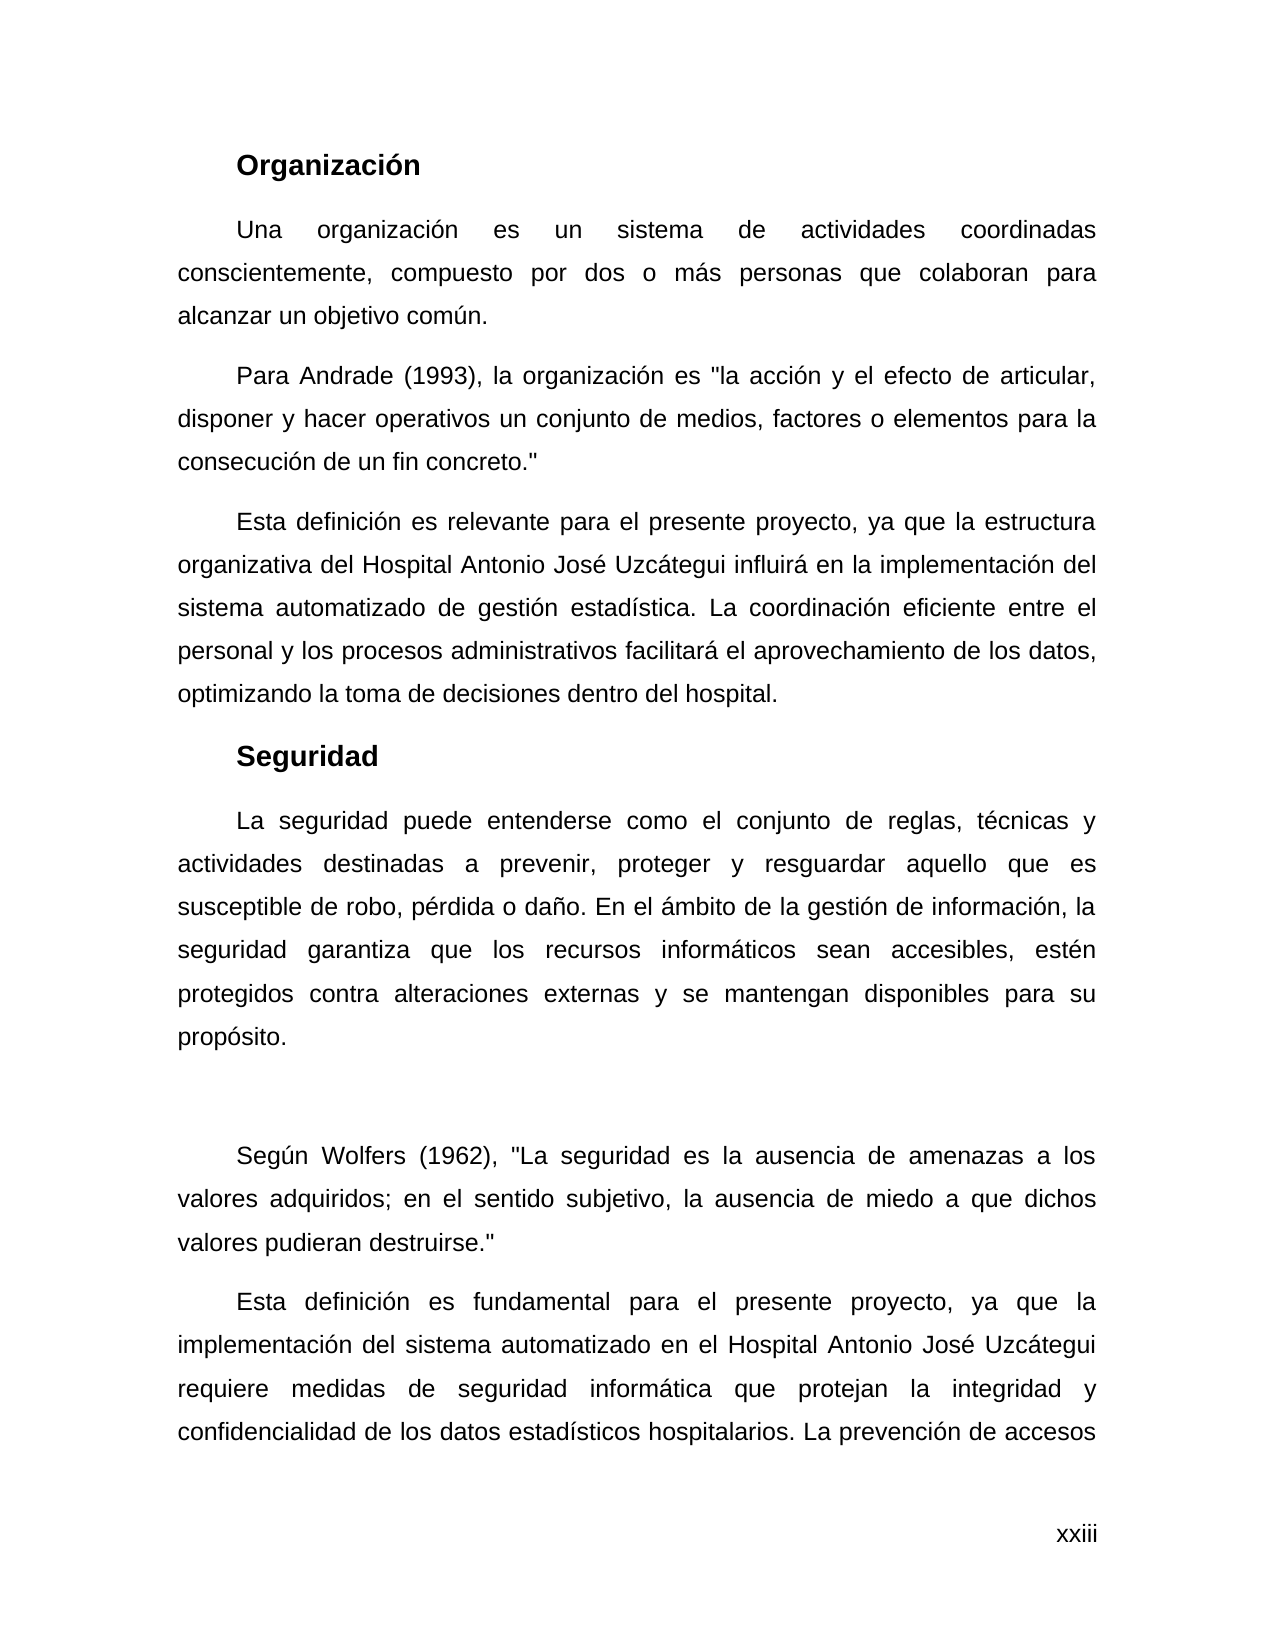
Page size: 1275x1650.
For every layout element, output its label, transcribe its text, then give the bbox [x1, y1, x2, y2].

text Esta definición es relevante para el presente proyecto, ya que la estructura organizativa del Hospital Antonio José Uzcátegui influirá en la implementación del sistema automatizado de gestión estadística. La coordinación eficiente entre el personal y los procesos administrativos facilitará el aprovechamiento de los datos, optimizando la toma de decisiones dentro del hospital. [177, 507, 1098, 708]
text Para Andrade (1993), la organización es "la acción y el efecto de articular, disponer y hacer operativos un conjunto de medios, factores o elementos para la consecución de un fin concreto." [177, 361, 1098, 476]
subtitle Seguridad [236, 739, 1098, 773]
text Según Wolfers (1962), "La seguridad es la ausencia de amenazas a los valores adquiridos; en el sentido subjetivo, la ausencia de miedo a que dichos valores pudieran destruirse." [177, 1141, 1098, 1256]
subtitle Organización [236, 148, 1098, 181]
text Una organización es un sistema de actividades coordinadas conscientemente, compuesto por dos o más personas que colaboran para alcanzar un objetivo común. [177, 215, 1098, 330]
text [177, 1287, 1098, 1446]
text La seguridad puede entenderse como el conjunto de reglas, técnicas y actividades destinadas a prevenir, proteger y resguardar aquello que es susceptible de robo, pérdida o daño. En el ámbito de la gestión de información, la seguridad garantiza que los recursos informáticos sean accesibles, estén protegidos contra alteraciones externas y se mantengan disponibles para su propósito. [177, 806, 1098, 1051]
